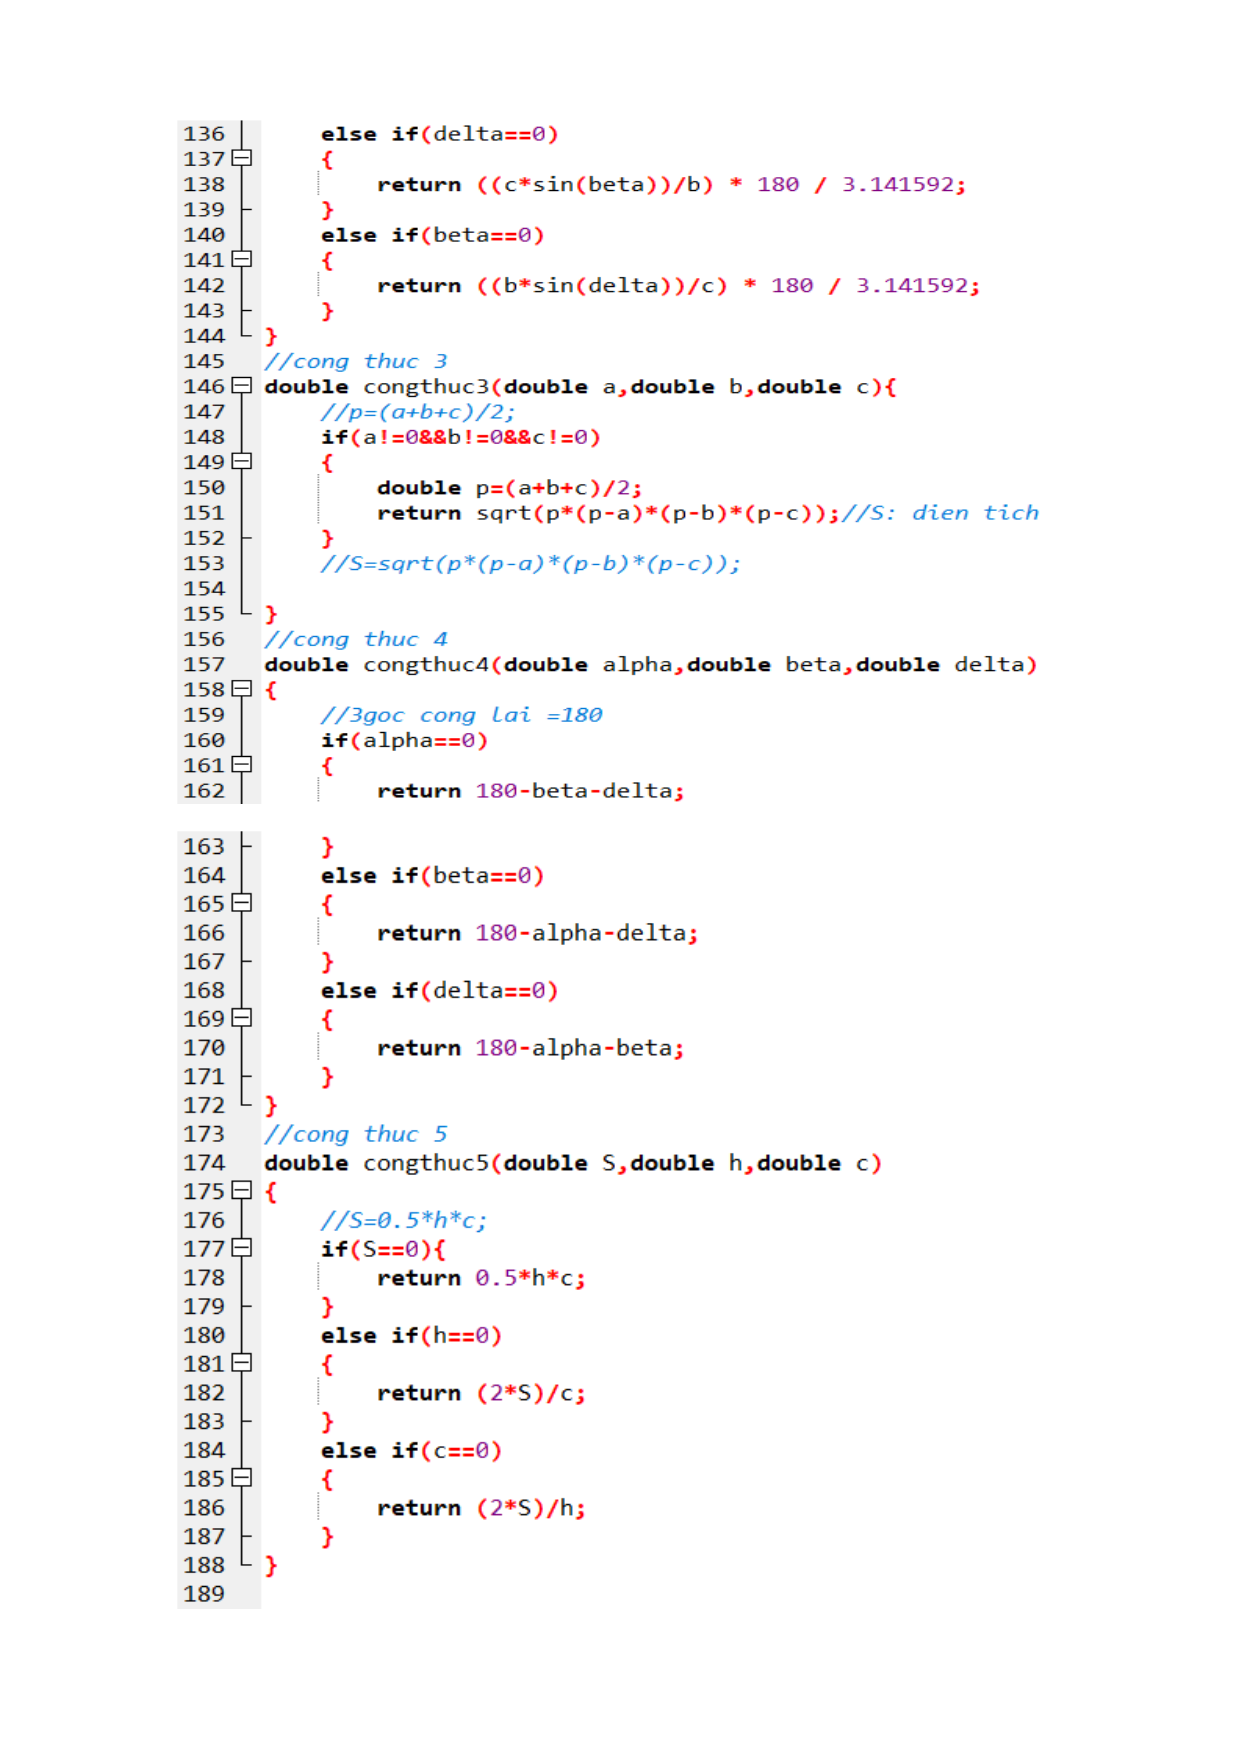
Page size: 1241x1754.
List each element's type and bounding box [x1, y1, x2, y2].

picture [177, 830, 887, 1609]
picture [177, 118, 1047, 804]
